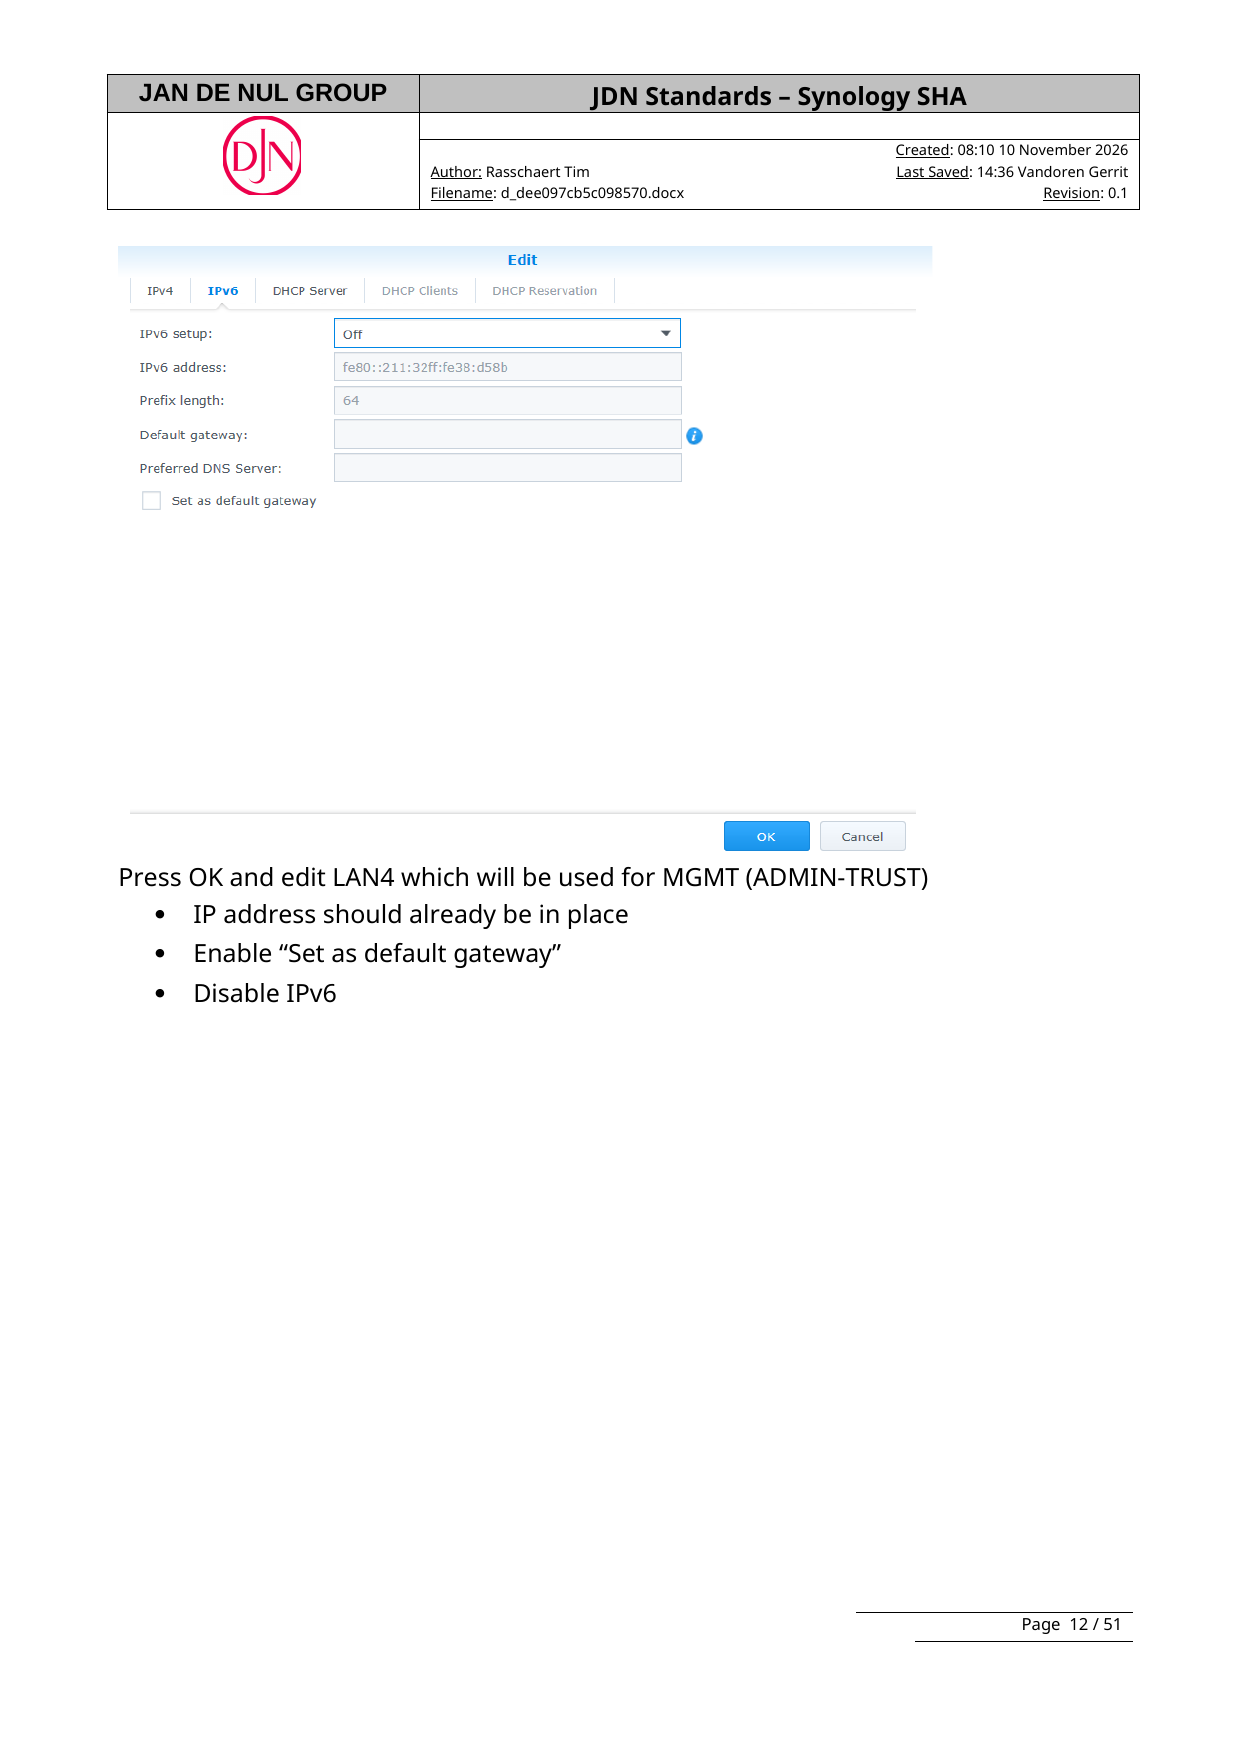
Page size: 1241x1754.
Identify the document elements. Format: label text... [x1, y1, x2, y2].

text Press OK and edit LAN4 which will be used for MGMT (ADMIN-TRUST) [118, 859, 1122, 893]
list Enable “Set as default gateway” [156, 936, 1122, 970]
list Disable IPv6 [156, 975, 1122, 1009]
picture [222, 116, 301, 195]
picture [118, 246, 933, 857]
list IP address should already be in place [156, 897, 1122, 931]
